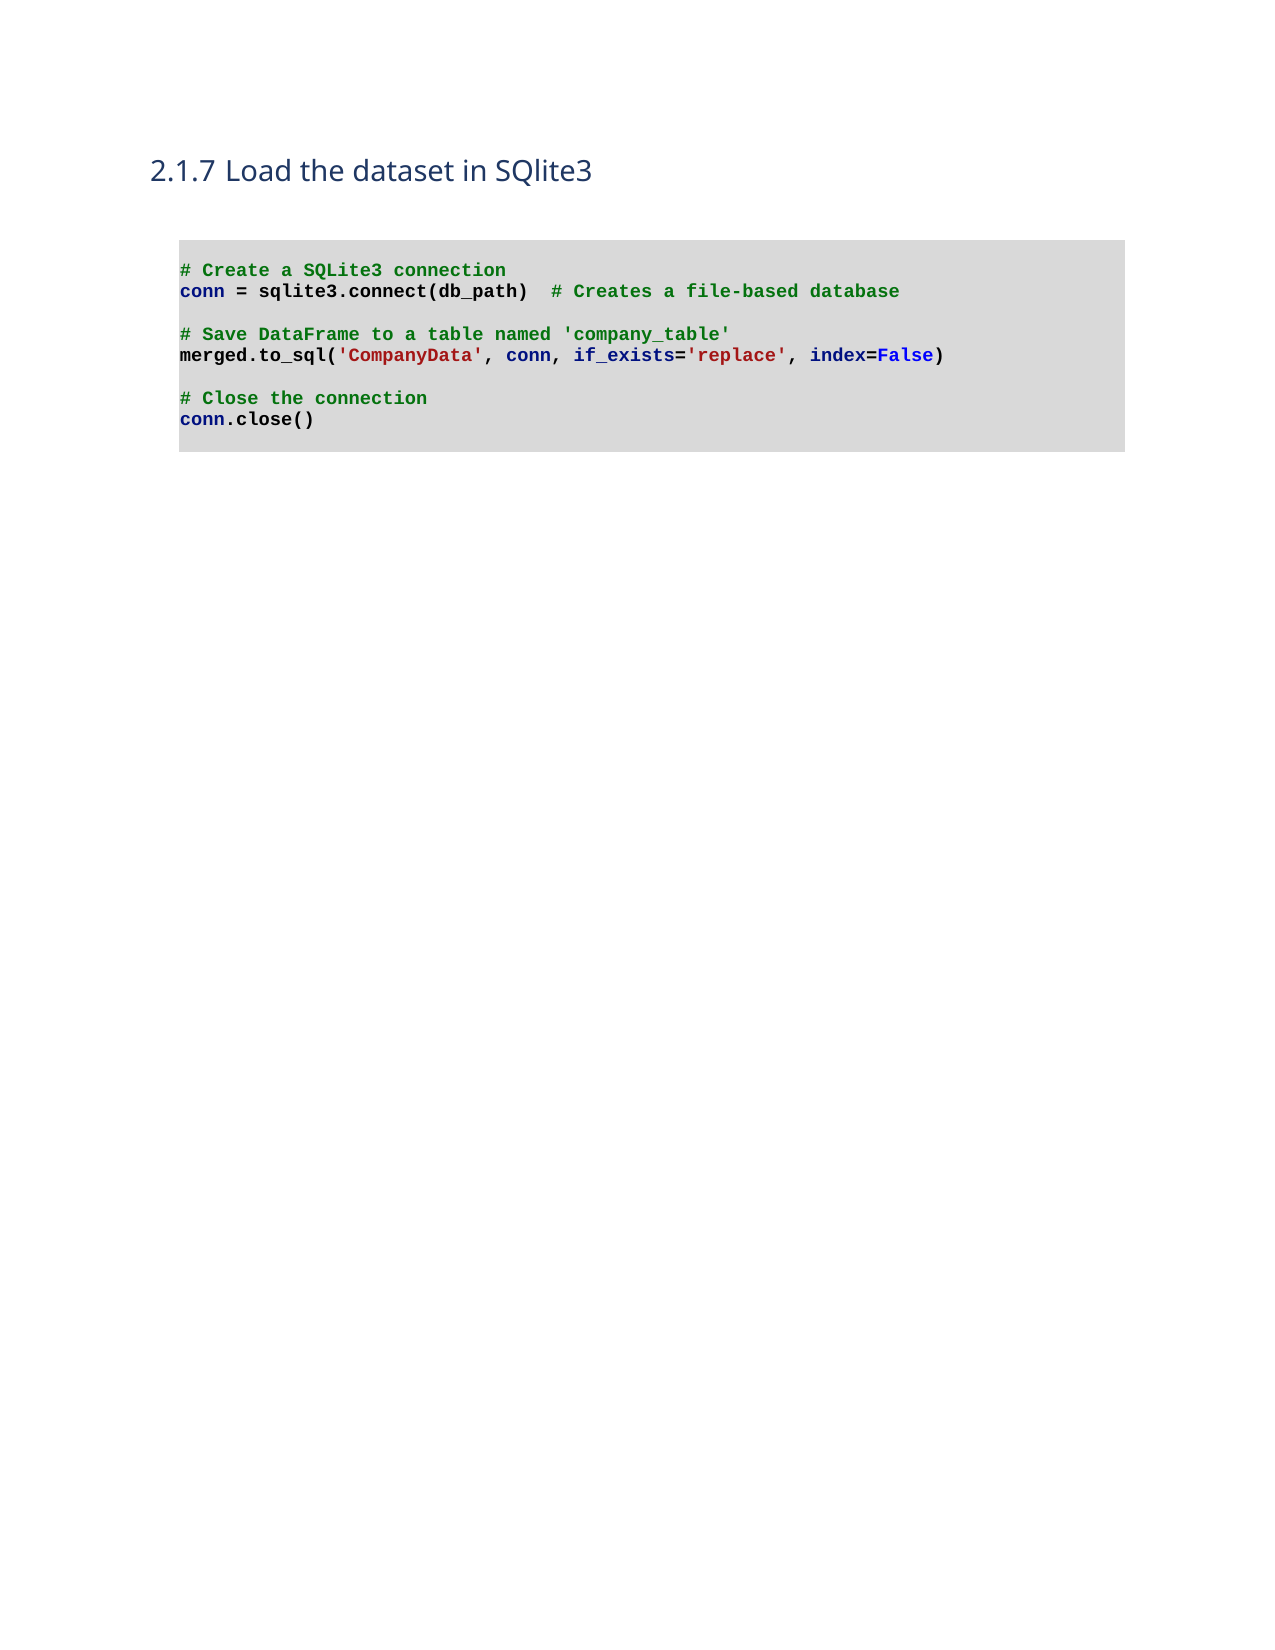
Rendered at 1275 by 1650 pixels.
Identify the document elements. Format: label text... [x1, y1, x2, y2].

text conn.close() [179, 410, 1125, 431]
text # Save DataFrame to a table named 'company_table' [179, 325, 1125, 346]
text merged.to_sql('CompanyData', conn, if_exists='replace', index=False) [179, 346, 1125, 367]
subtitle Load the dataset in SQlite3 [150, 150, 1125, 190]
text # Create a SQLite3 connection [179, 261, 1125, 282]
text # Close the connection [179, 388, 1125, 410]
text conn = sqlite3.connect(db_path) # Creates a file-based database [179, 282, 1125, 303]
